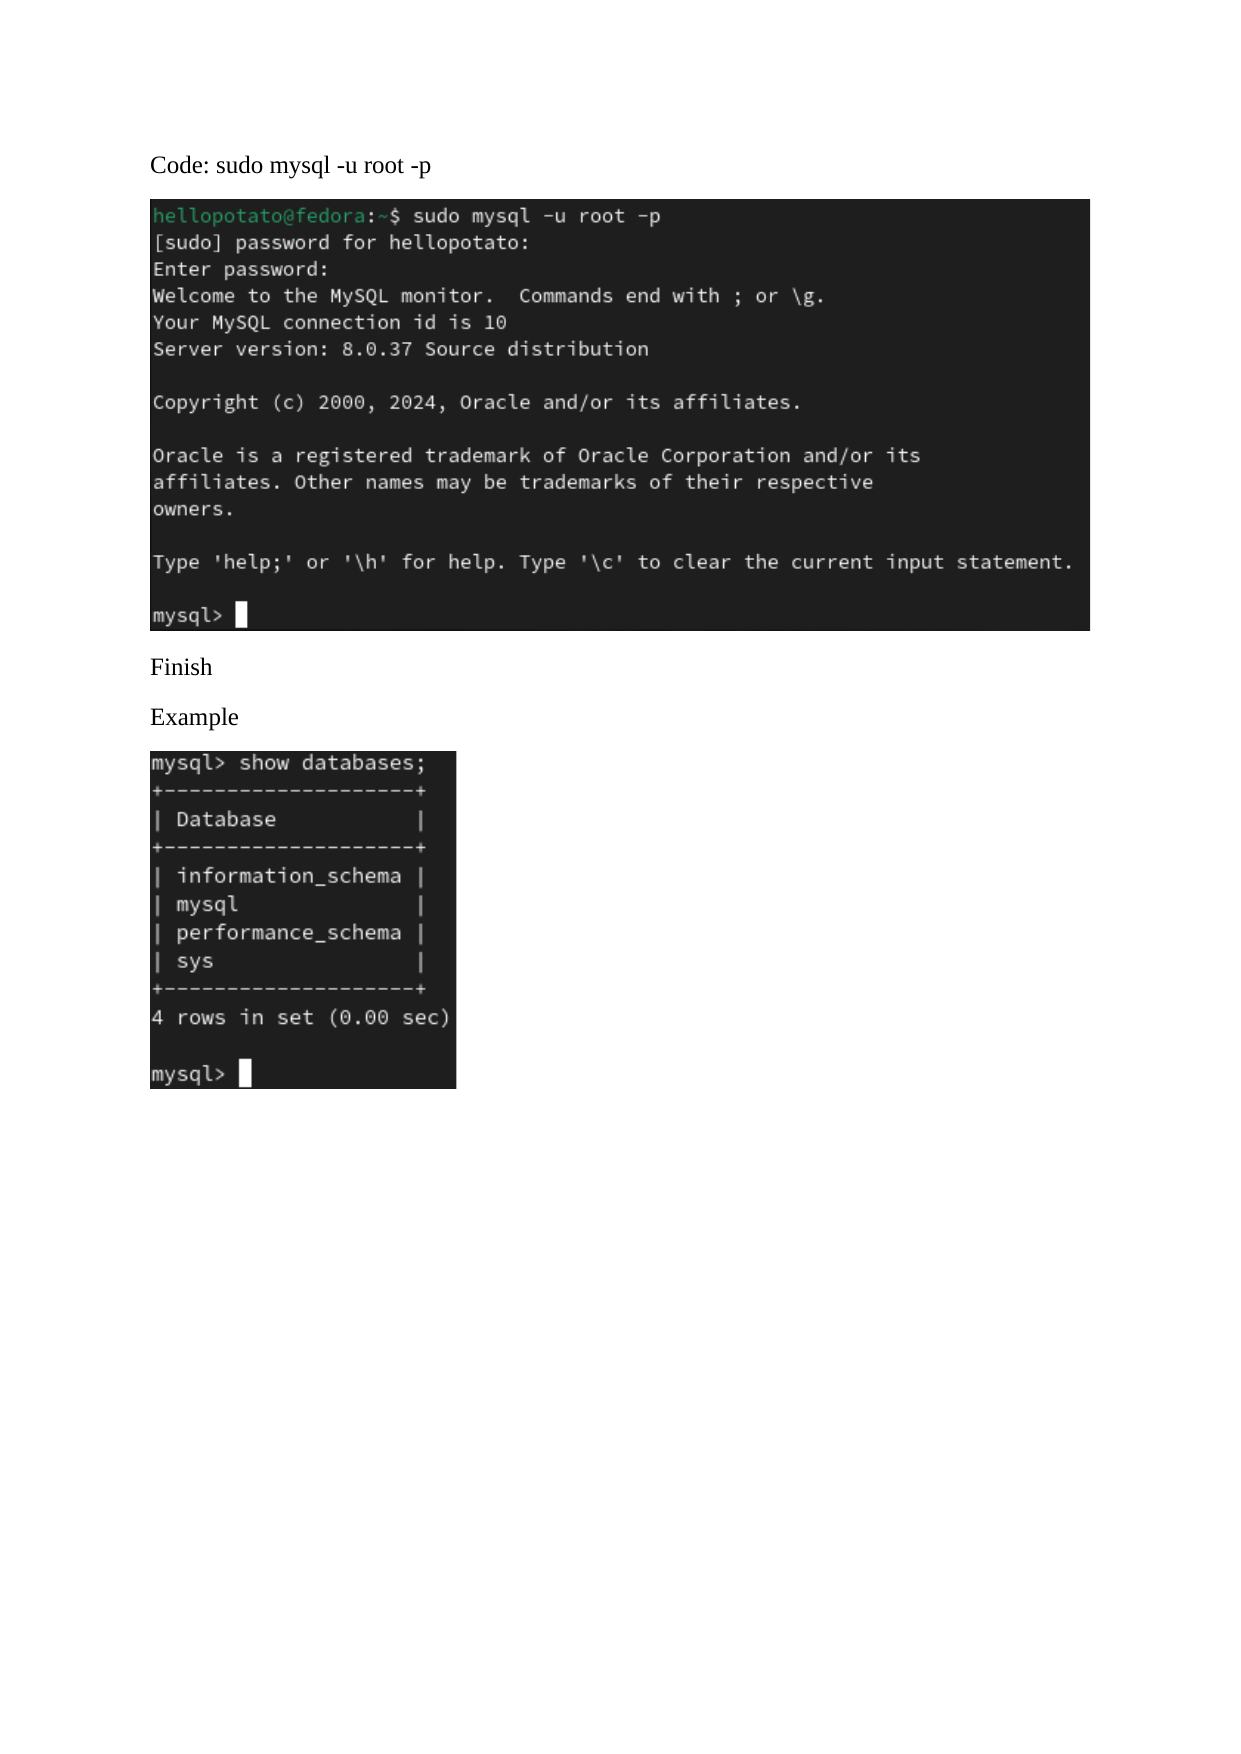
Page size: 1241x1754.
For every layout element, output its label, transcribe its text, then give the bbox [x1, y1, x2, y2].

picture [150, 751, 457, 1089]
picture [150, 199, 1091, 631]
text Example [150, 702, 1090, 731]
text Code: sudo mysql -u root -p [150, 150, 1090, 179]
text Finish [150, 652, 1090, 681]
